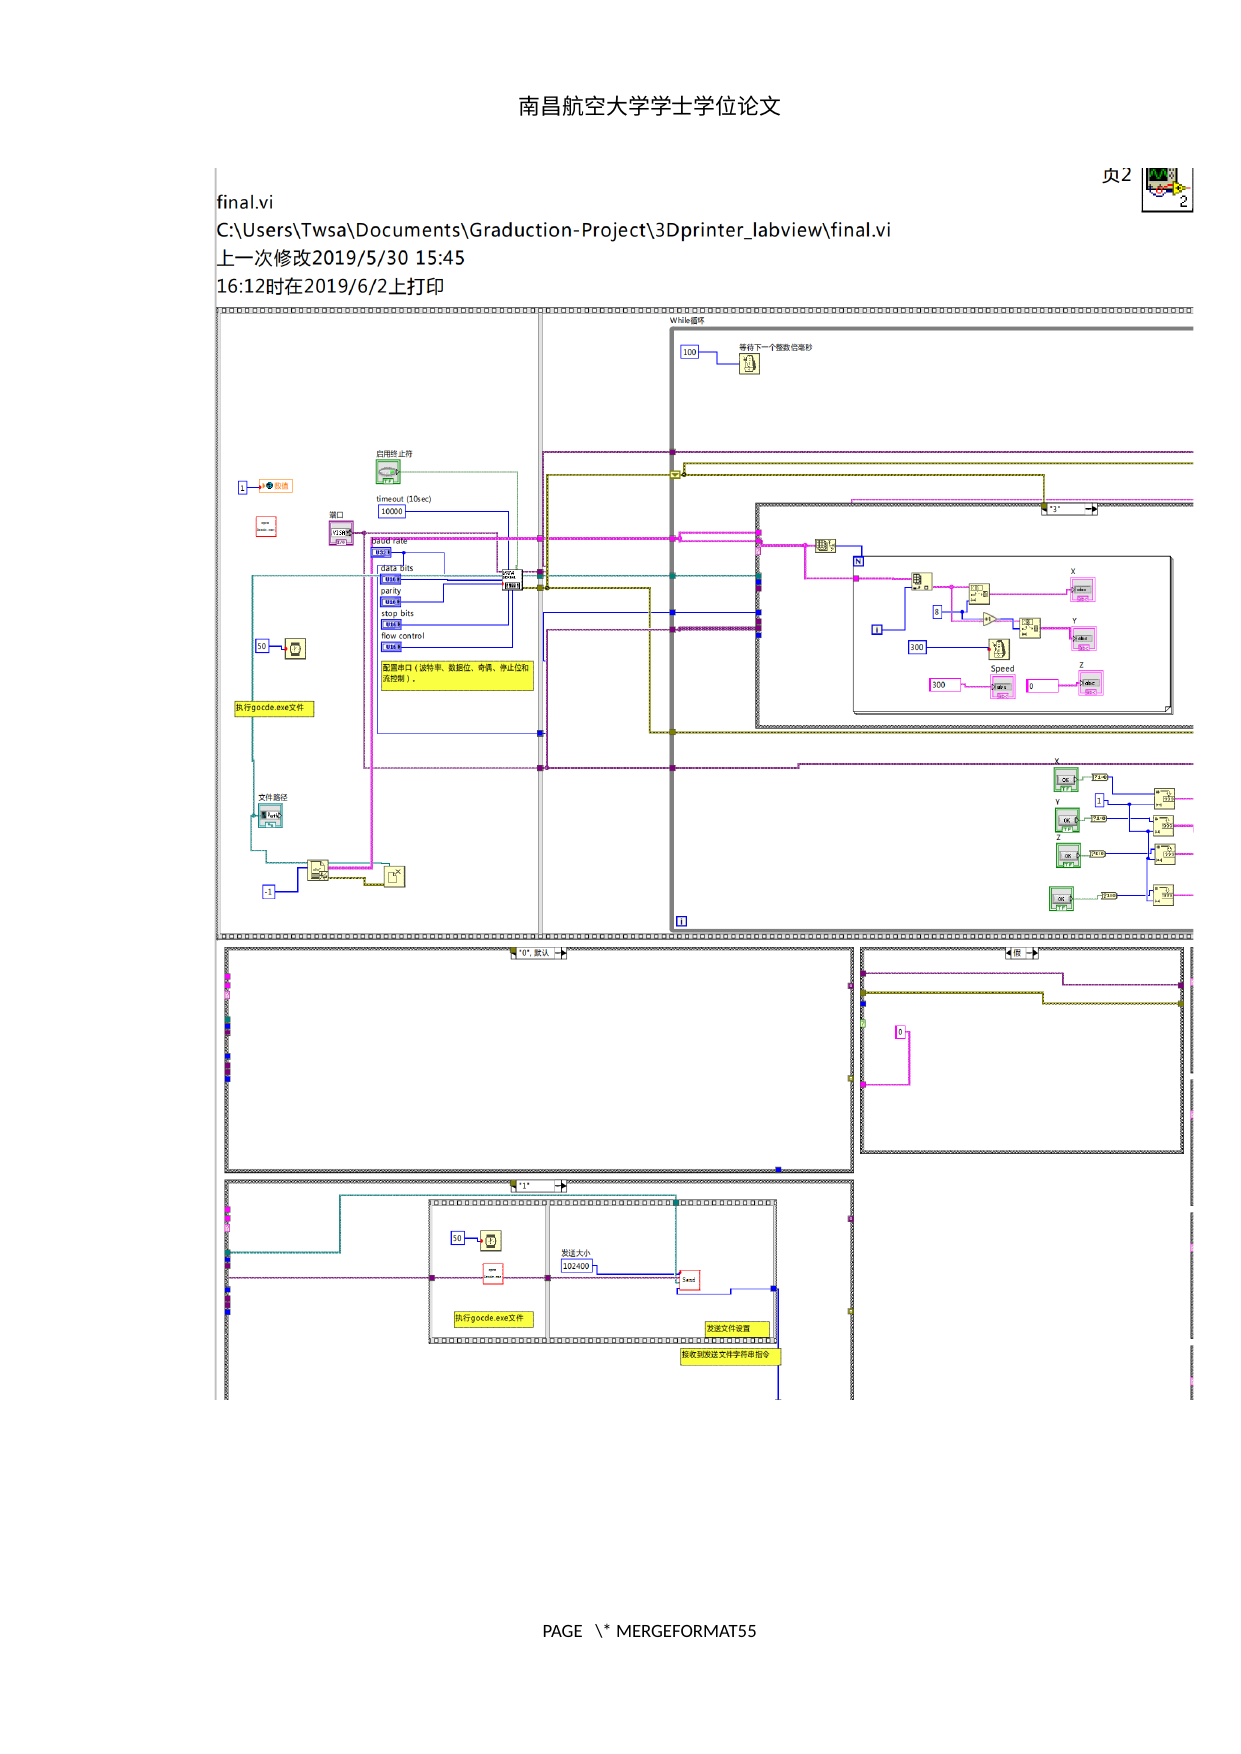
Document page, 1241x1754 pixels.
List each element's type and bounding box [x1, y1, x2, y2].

picture [214, 168, 1194, 1400]
